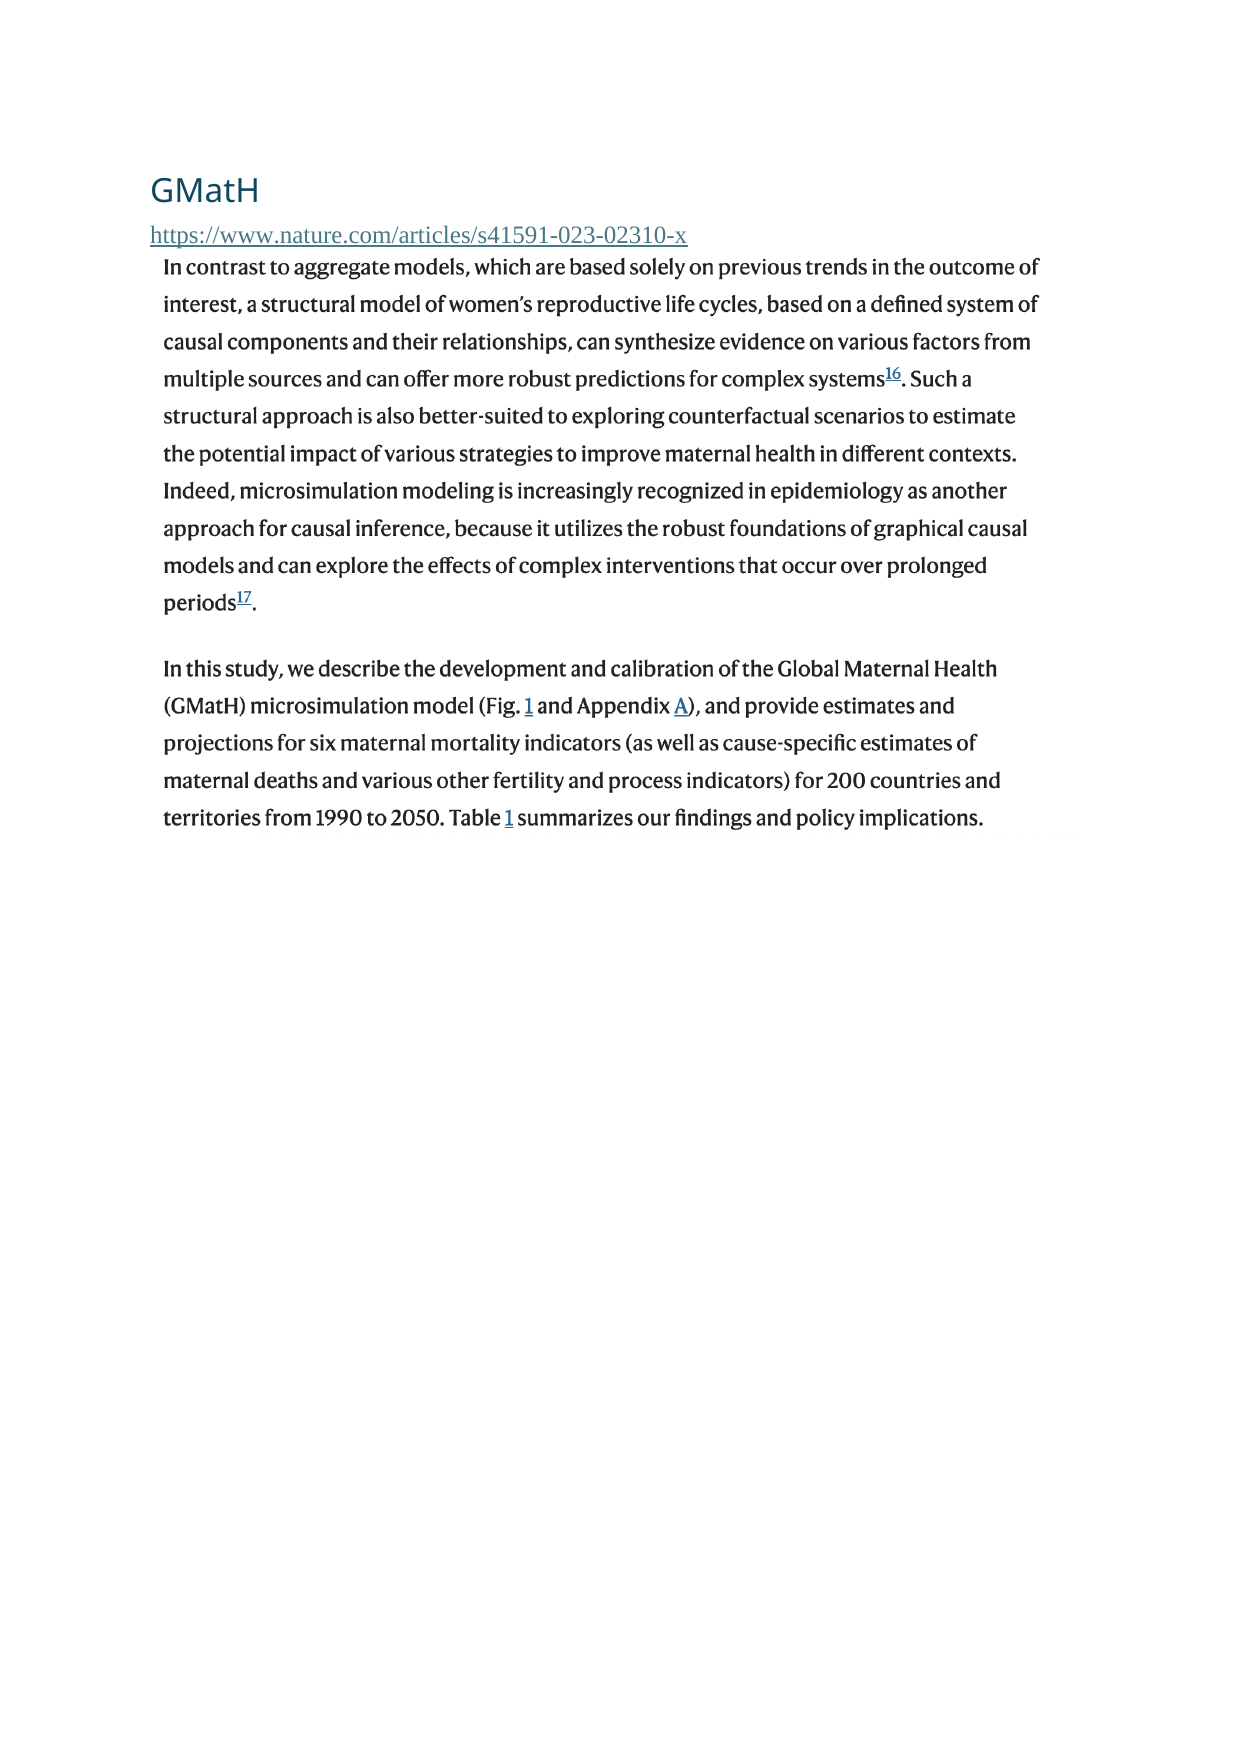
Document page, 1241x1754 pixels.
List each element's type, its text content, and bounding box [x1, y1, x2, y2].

text https://www.nature.com/articles/s41591-023-02310-x [150, 220, 1090, 249]
picture [150, 249, 1091, 838]
subtitle GMatH [150, 167, 1090, 212]
